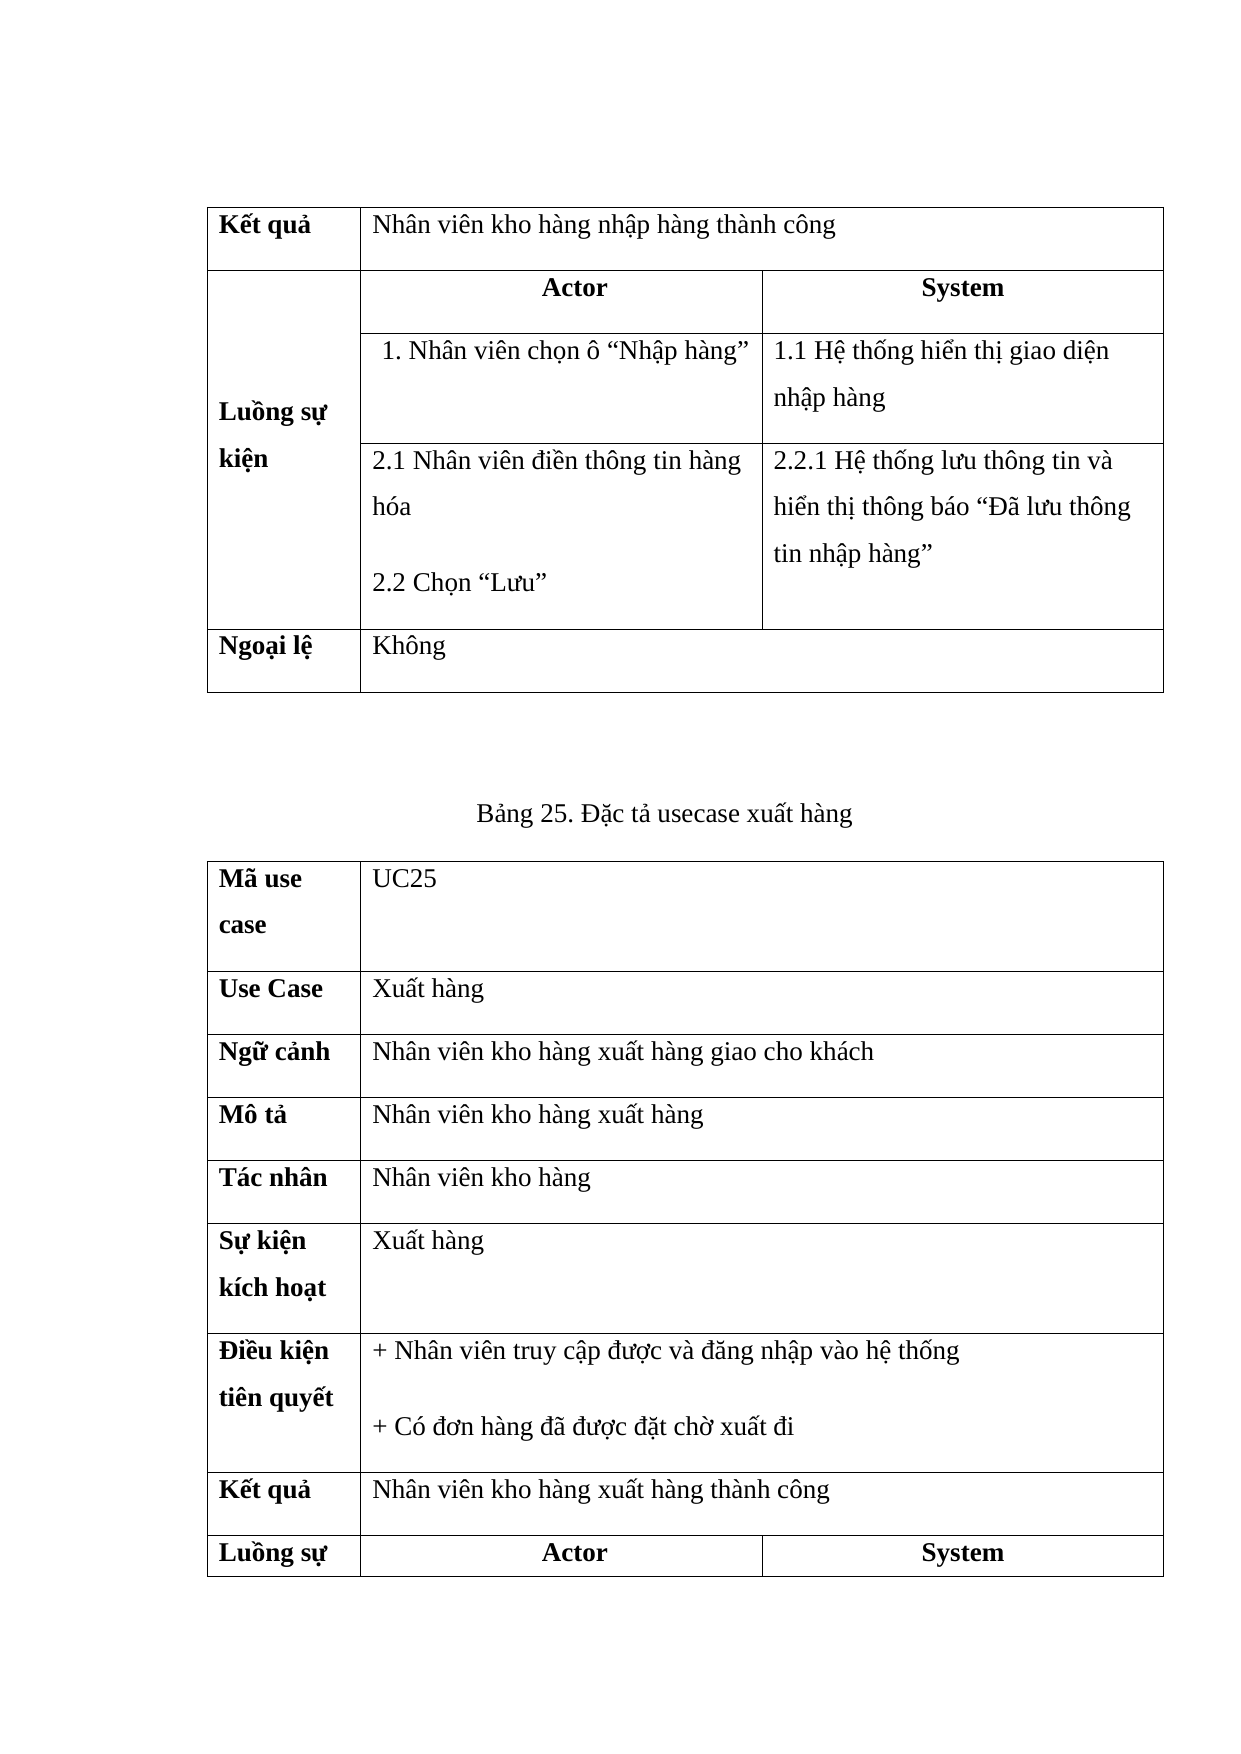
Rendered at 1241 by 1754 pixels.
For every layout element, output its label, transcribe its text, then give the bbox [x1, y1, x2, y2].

table_cell 2.1 Nhân viên điền thông tin hàng hóa 2.2 Chọn “Lưu” [361, 444, 762, 628]
table_cell Nhân viên kho hàng nhập hàng thành công [361, 208, 1163, 270]
table_header Mã use case [208, 862, 360, 971]
table_cell Luồng sự kiện [208, 1536, 360, 1576]
table_cell Actor [361, 271, 762, 333]
table_cell Xuất hàng [361, 972, 1163, 1034]
table_cell 1. Nhân viên chọn ô “Nhập hàng” [361, 334, 762, 443]
text Bảng 25. Đặc tả usecase xuất hàng [207, 798, 1122, 829]
table_cell 1.1 Hệ thống hiển thị giao diện nhập hàng [763, 334, 1163, 443]
table_cell Điều kiện tiên quyết [208, 1334, 360, 1472]
table_cell Actor [361, 1536, 762, 1576]
table_cell Nhân viên kho hàng [361, 1161, 1163, 1223]
table_cell Kết quả [208, 1473, 360, 1535]
table_cell Không [361, 630, 1163, 692]
table_cell Use Case [208, 972, 360, 1034]
table_cell Kết quả [208, 208, 360, 270]
table_cell + Nhân viên truy cập được và đăng nhập vào hệ thống + Có đơn hàng đã được đặt chờ xuất đi [361, 1334, 1163, 1472]
table_cell Xuất hàng [361, 1224, 1163, 1333]
table_cell Luồng sự kiện [208, 271, 360, 628]
table_cell 2.2.1 Hệ thống lưu thông tin và hiển thị thông báo “Đã lưu thông tin nhập hàng” [763, 444, 1163, 628]
table_cell Ngữ cảnh [208, 1035, 360, 1097]
table_cell Nhân viên kho hàng xuất hàng giao cho khách [361, 1035, 1163, 1097]
table_header UC25 [361, 862, 1163, 971]
table_cell Nhân viên kho hàng xuất hàng [361, 1098, 1163, 1160]
table_cell Tác nhân [208, 1161, 360, 1223]
table_cell Ngoại lệ [208, 630, 360, 692]
table_cell System [763, 1536, 1163, 1576]
table_cell Nhân viên kho hàng xuất hàng thành công [361, 1473, 1163, 1535]
table_cell Sự kiện kích hoạt [208, 1224, 360, 1333]
table_cell System [763, 271, 1163, 333]
table_cell Mô tả [208, 1098, 360, 1160]
